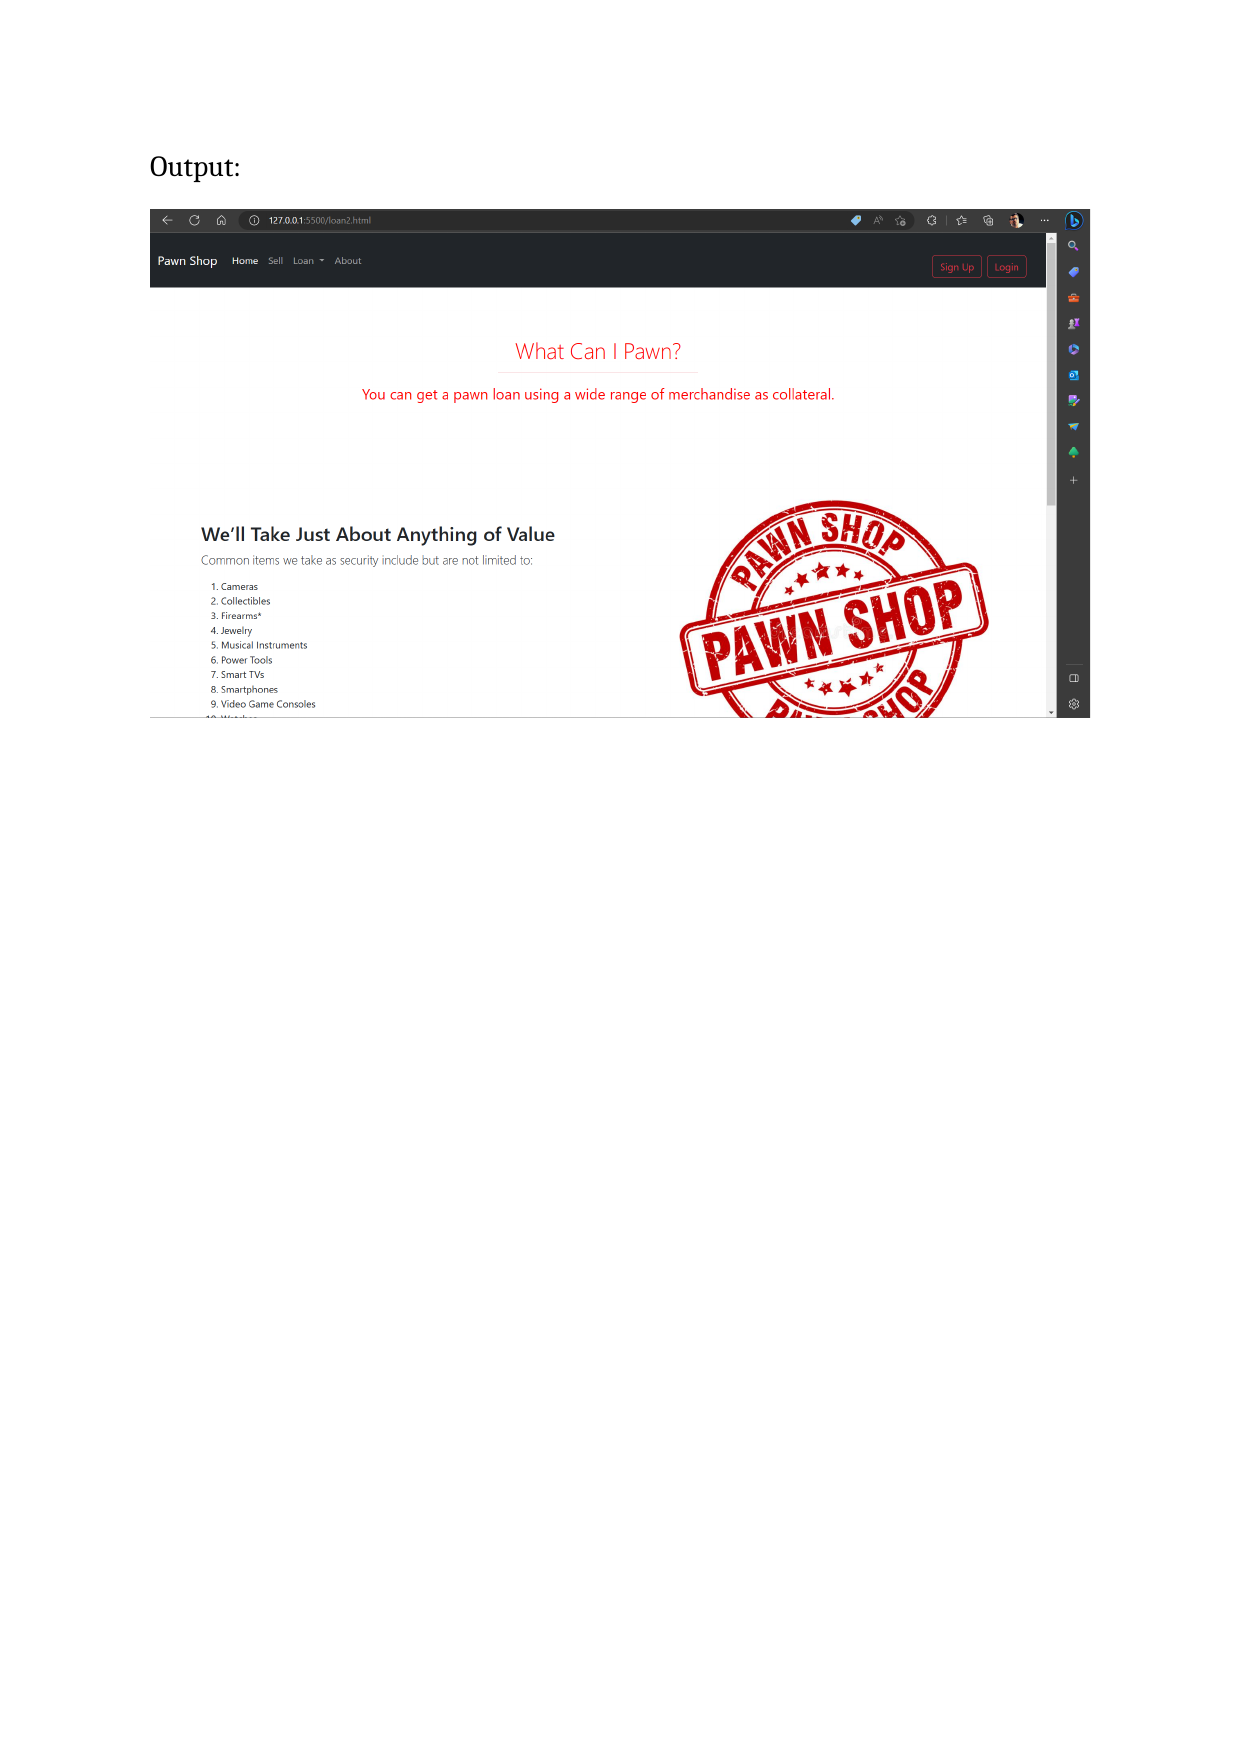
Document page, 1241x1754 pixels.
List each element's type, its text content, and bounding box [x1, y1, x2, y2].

text Output: [150, 150, 1090, 183]
picture [150, 209, 1091, 718]
